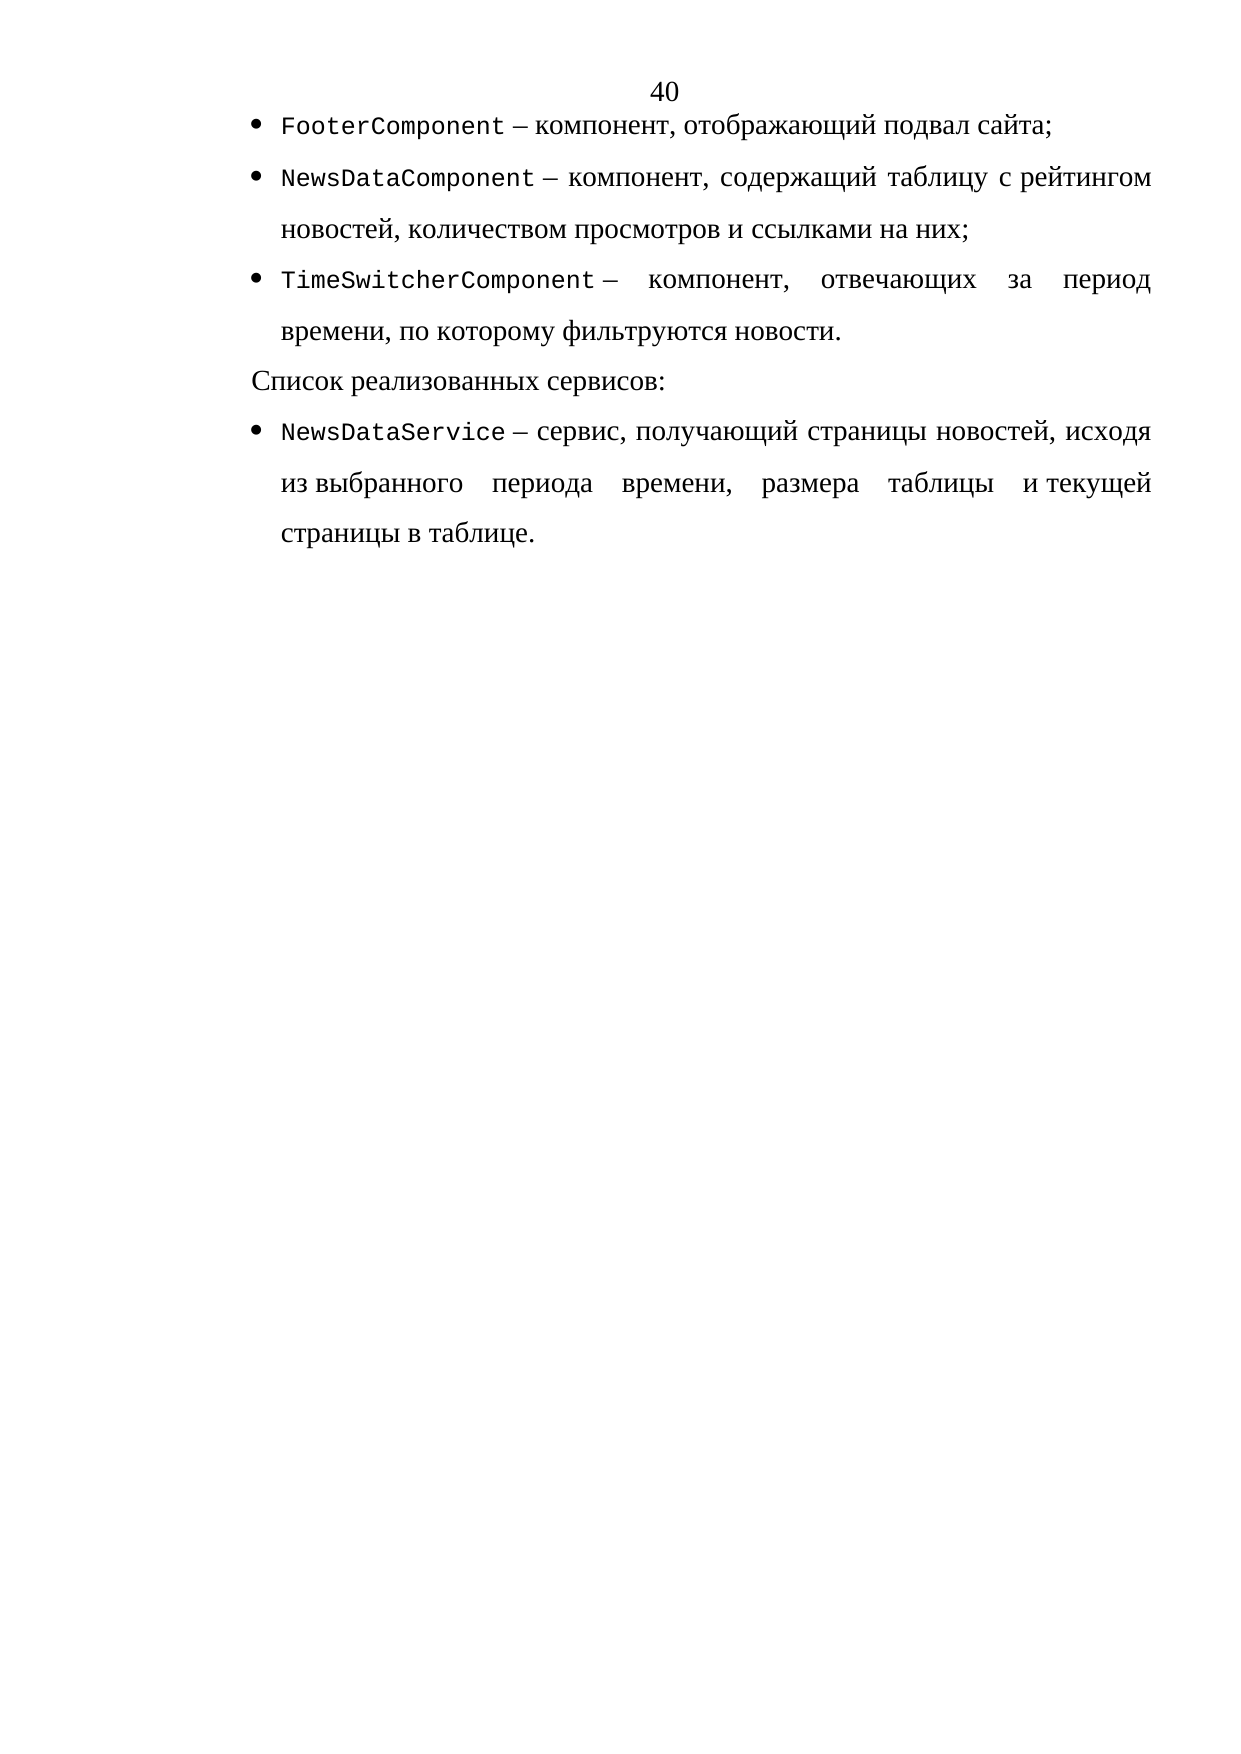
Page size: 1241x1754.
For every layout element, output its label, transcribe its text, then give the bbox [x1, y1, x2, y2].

list NewsDataComponent – компонент, содержащий таблицу с рейтингом новостей, количеством просмотров и ссылками на них; [251, 159, 1152, 244]
list NewsDataService – сервис, получающий страницы новостей, исходя из выбранного периода времени, размера таблицы и текущей страницы в таблице. [251, 413, 1152, 549]
list FooterComponent – компонент, отображающий подвал сайта; [251, 107, 1152, 142]
text Список реализованных сервисов: [177, 363, 1152, 397]
list TimeSwitcherComponent – компонент, отвечающих за период времени, по которому фильтруются новости. [251, 261, 1152, 346]
